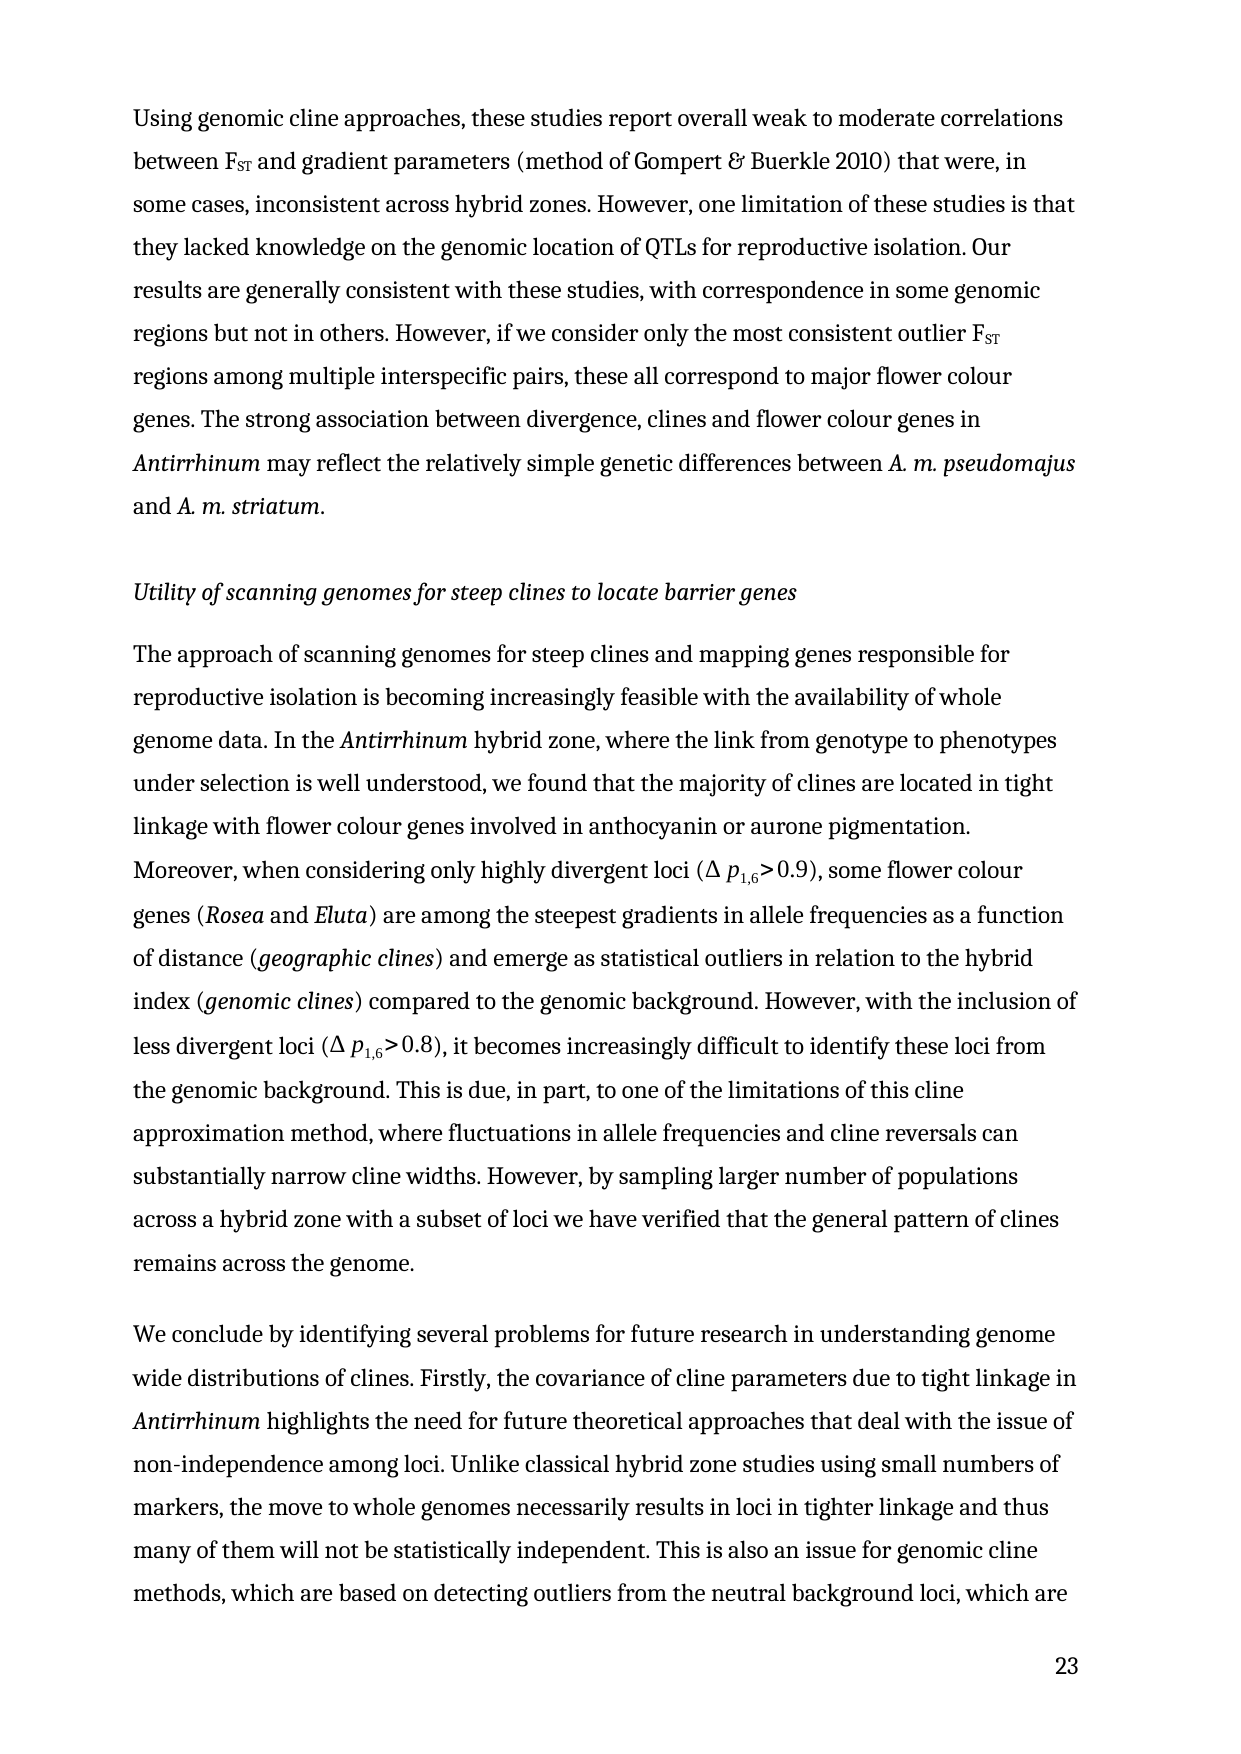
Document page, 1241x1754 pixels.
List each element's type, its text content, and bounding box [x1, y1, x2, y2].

text Utility of scanning genomes for steep clines to locate barrier genes [133, 578, 1078, 607]
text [133, 1320, 1078, 1608]
text The approach of scanning genomes for steep clines and mapping genes responsible for reproductive isolation is becoming increasingly feasible with the availability of whole genome data. In the Antirrhinum hybrid zone, where the link from genotype to phenotypes under selection is well understood, we found that the majority of clines are located in tight linkage with flower colour genes involved in anthocyanin or aurone pigmentation. Moreover, when considering only highly divergent loci (), some flower colour genes (Rosea and Eluta) are among the steepest gradients in allele frequencies as a function of distance (geographic clines) and emerge as statistical outliers in relation to the hybrid index (genomic clines) compared to the genomic background. However, with the inclusion of less divergent loci (), it becomes increasingly difficult to identify these loci from the genomic background. This is due, in part, to one of the limitations of this cline approximation method, where fluctuations in allele frequencies and cline reversals can substantially narrow cline widths. However, by sampling larger number of populations across a hybrid zone with a subset of loci we have verified that the general pattern of clines remains across the genome. [133, 639, 1078, 1277]
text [133, 103, 1078, 520]
